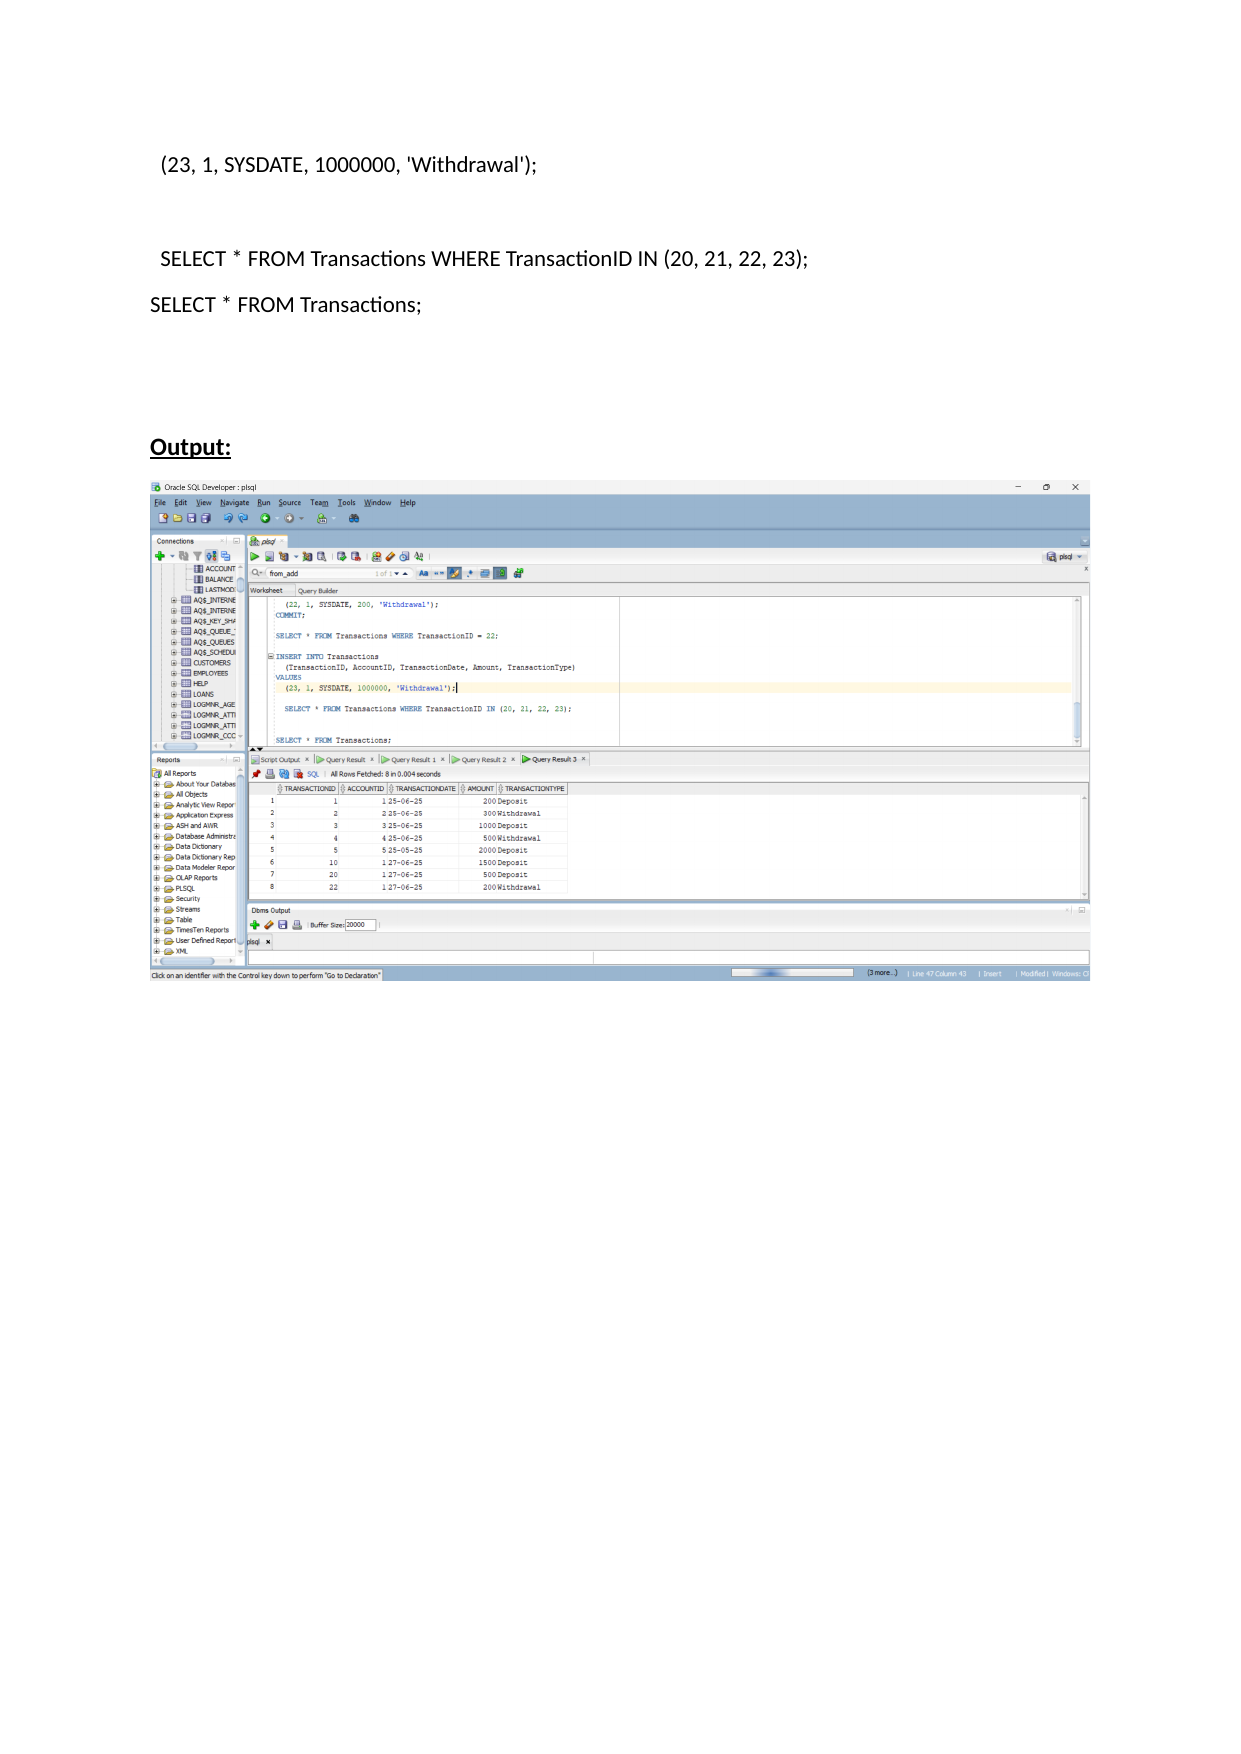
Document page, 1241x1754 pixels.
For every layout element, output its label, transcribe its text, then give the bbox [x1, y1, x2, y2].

text (23, 1, SYSDATE, 1000000, 'Withdrawal'); [150, 150, 1090, 178]
text SELECT * FROM Transactions; [150, 291, 1090, 319]
text Output: [150, 431, 1090, 462]
picture [150, 480, 1091, 981]
text SELECT * FROM Transactions WHERE TransactionID IN (20, 21, 22, 23); [150, 244, 1090, 272]
